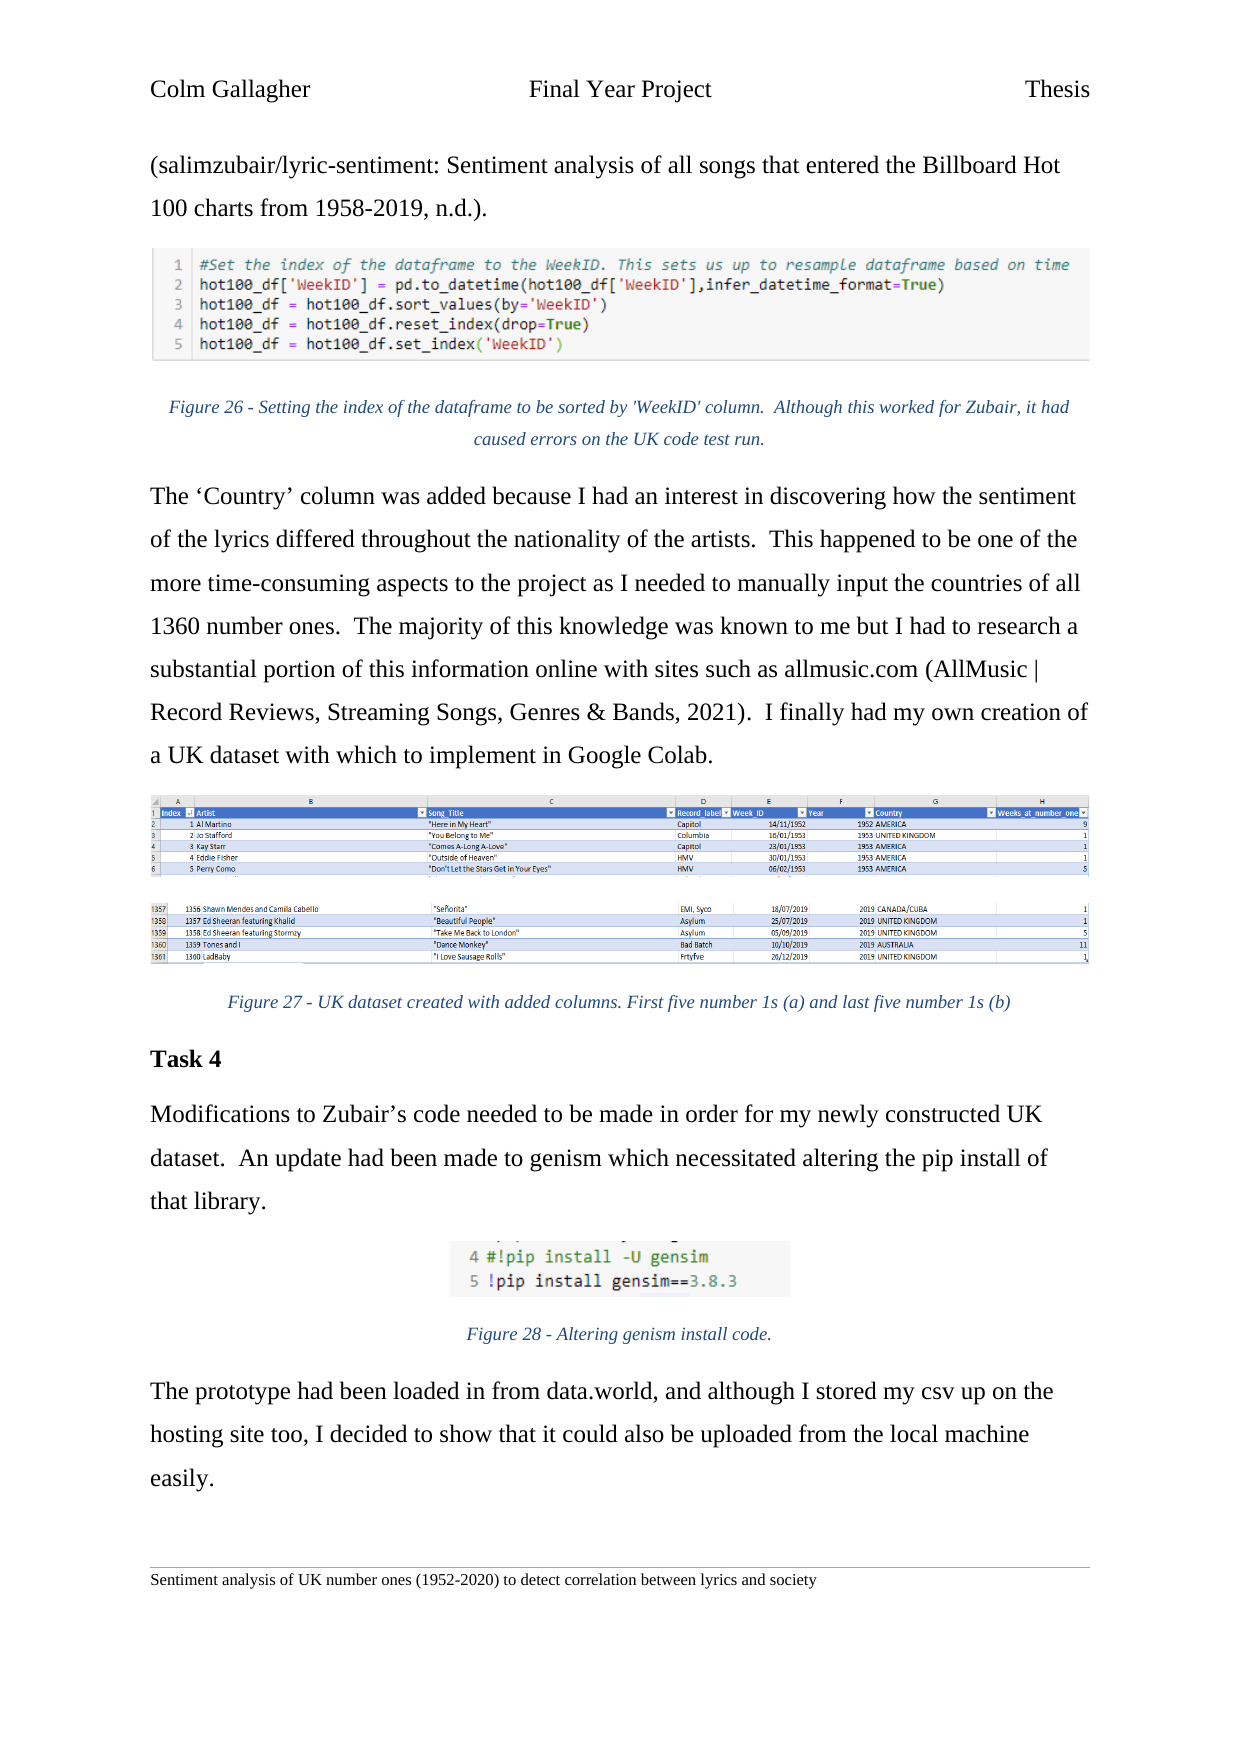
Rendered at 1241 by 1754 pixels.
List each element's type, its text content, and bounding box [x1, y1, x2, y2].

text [150, 150, 1090, 222]
text The prototype had been loaded in from data.world, and although I stored my csv up on the hosting site too, I decided to show that it could also be uploaded from the local machine easily. [150, 1376, 1090, 1491]
picture [150, 903, 1090, 964]
text Figure 26 - Setting the index of the dataframe to be sorted by 'WeekID' column. Although this worked for Zubair, it had caused errors on the UK code test run. [150, 396, 1090, 450]
picture [150, 795, 1090, 877]
picture [150, 248, 1090, 369]
picture [449, 1241, 791, 1297]
text Figure 27 - UK dataset created with added columns. First five number 1s (a) and last five number 1s (b) [150, 991, 1090, 1012]
text Modifications to Zubair’s code needed to be made in order for my newly constructed UK dataset. An update had been made to genism which necessitated altering the pip install of that library. [150, 1099, 1090, 1214]
text Task 4 [150, 1044, 1090, 1073]
text The ‘Country’ column was added because I had an interest in discovering how the sentiment of the lyrics differed throughout the nationality of the artists. This happened to be one of the more time-consuming aspects to the project as I needed to manually input the countries of all 1360 number ones. The majority of this knowledge was known to me but I had to research a substantial portion of this information online with sites such as allmusic.com (AllMusic | Record Reviews, Streaming Songs, Genres & Bands, 2021). I finally had my own creation of a UK dataset with which to implement in Google Colab. [150, 481, 1090, 769]
text Figure 28 - Altering genism install code. [150, 1323, 1090, 1345]
